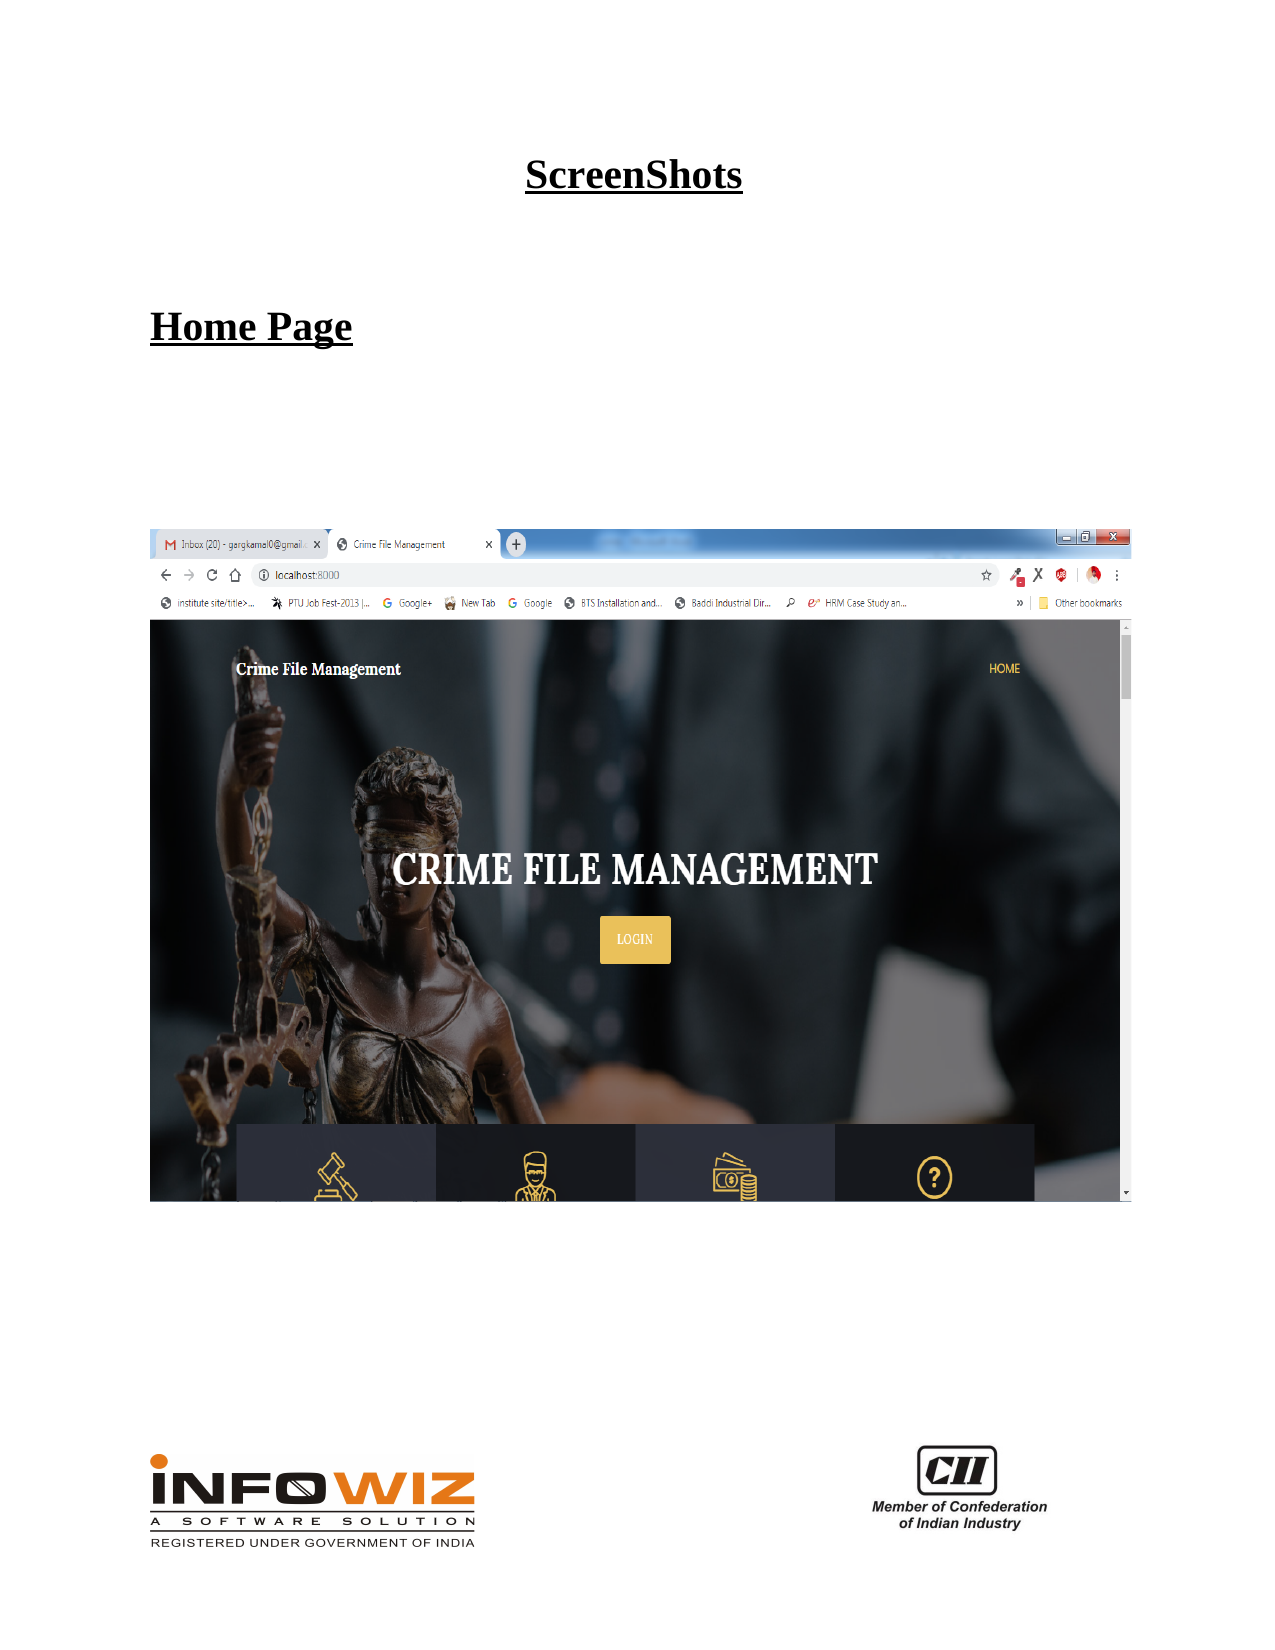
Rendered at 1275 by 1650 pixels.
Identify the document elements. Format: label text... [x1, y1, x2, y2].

picture [862, 1430, 1065, 1547]
picture [150, 529, 1132, 1202]
text Home Page [150, 302, 1125, 350]
picture [150, 1454, 475, 1547]
text ScreenShots [150, 150, 1125, 198]
